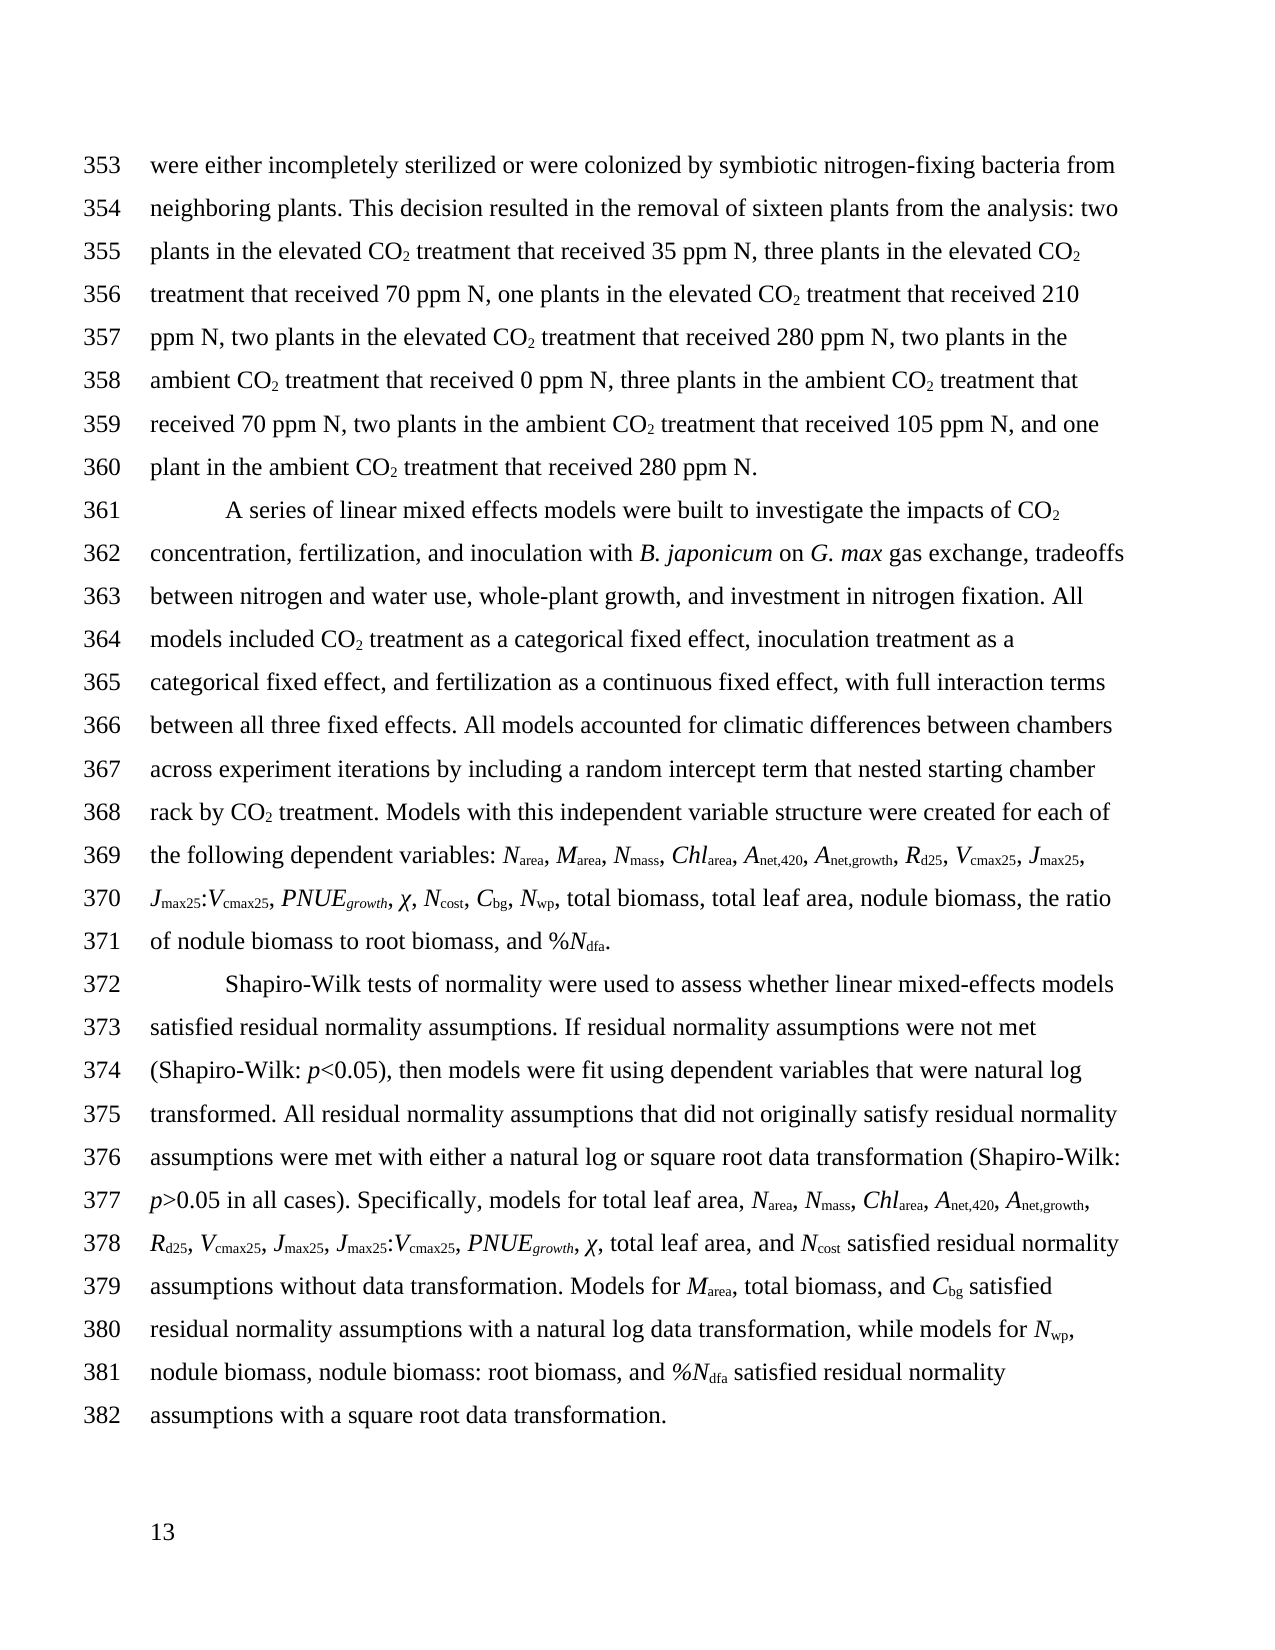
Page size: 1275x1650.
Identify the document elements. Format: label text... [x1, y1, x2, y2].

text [150, 150, 1125, 481]
text Shapiro-Wilk tests of normality were used to assess whether linear mixed-effects models satisfied residual normality assumptions. If residual normality assumptions were not met (Shapiro-Wilk: p<0.05), then models were fit using dependent variables that were natural log transformed. All residual normality assumptions that did not originally satisfy residual normality assumptions were met with either a natural log or square root data transformation (Shapiro-Wilk: p>0.05 in all cases). Specifically, models for total leaf area, Narea, Nmass, Chlarea, Anet,420, Anet,growth, Rd25, Vcmax25, Jmax25, Jmax25:Vcmax25, PNUEgrowth, χ, total leaf area, and Ncost satisfied residual normality assumptions without data transformation. Models for Marea, total biomass, and Cbg satisfied residual normality assumptions with a natural log data transformation, while models for Nwp, nodule biomass, nodule biomass: root biomass, and %Ndfa satisfied residual normality assumptions with a square root data transformation. [150, 969, 1125, 1429]
text A series of linear mixed effects models were built to investigate the impacts of CO2 concentration, fertilization, and inoculation with B. japonicum on G. max gas exchange, tradeoffs between nitrogen and water use, whole-plant growth, and investment in nitrogen fixation. All models included CO2 treatment as a categorical fixed effect, inoculation treatment as a categorical fixed effect, and fertilization as a continuous fixed effect, with full interaction terms between all three fixed effects. All models accounted for climatic differences between chambers across experiment iterations by including a random intercept term that nested starting chamber rack by CO2 treatment. Models with this independent variable structure were created for each of the following dependent variables: Narea, Marea, Nmass, Chlarea, Anet,420, Anet,growth, Rd25, Vcmax25, Jmax25, Jmax25:Vcmax25, PNUEgrowth, χ, Ncost, Cbg, Nwp, total biomass, total leaf area, nodule biomass, the ratio of nodule biomass to root biomass, and %Ndfa. [150, 495, 1125, 955]
